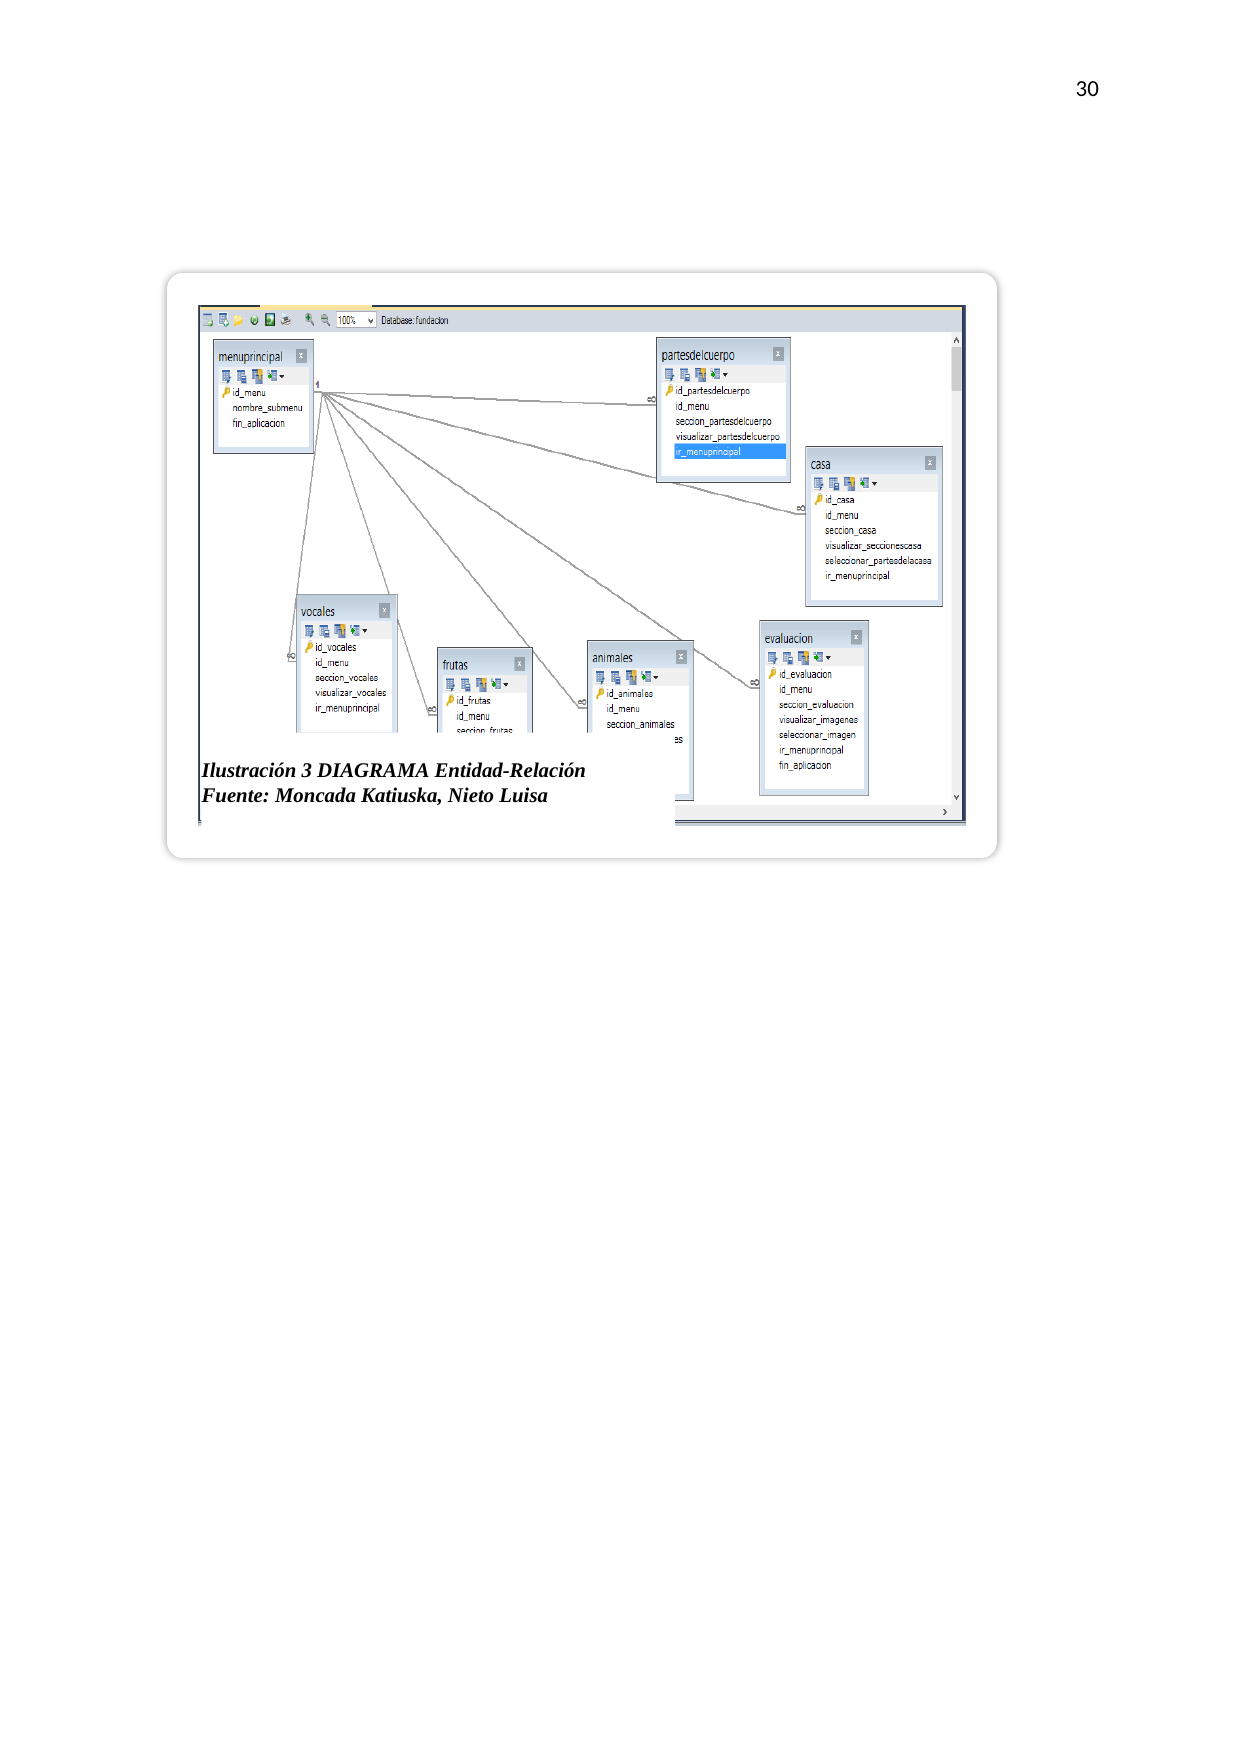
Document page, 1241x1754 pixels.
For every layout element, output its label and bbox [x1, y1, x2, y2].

picture [198, 305, 966, 826]
